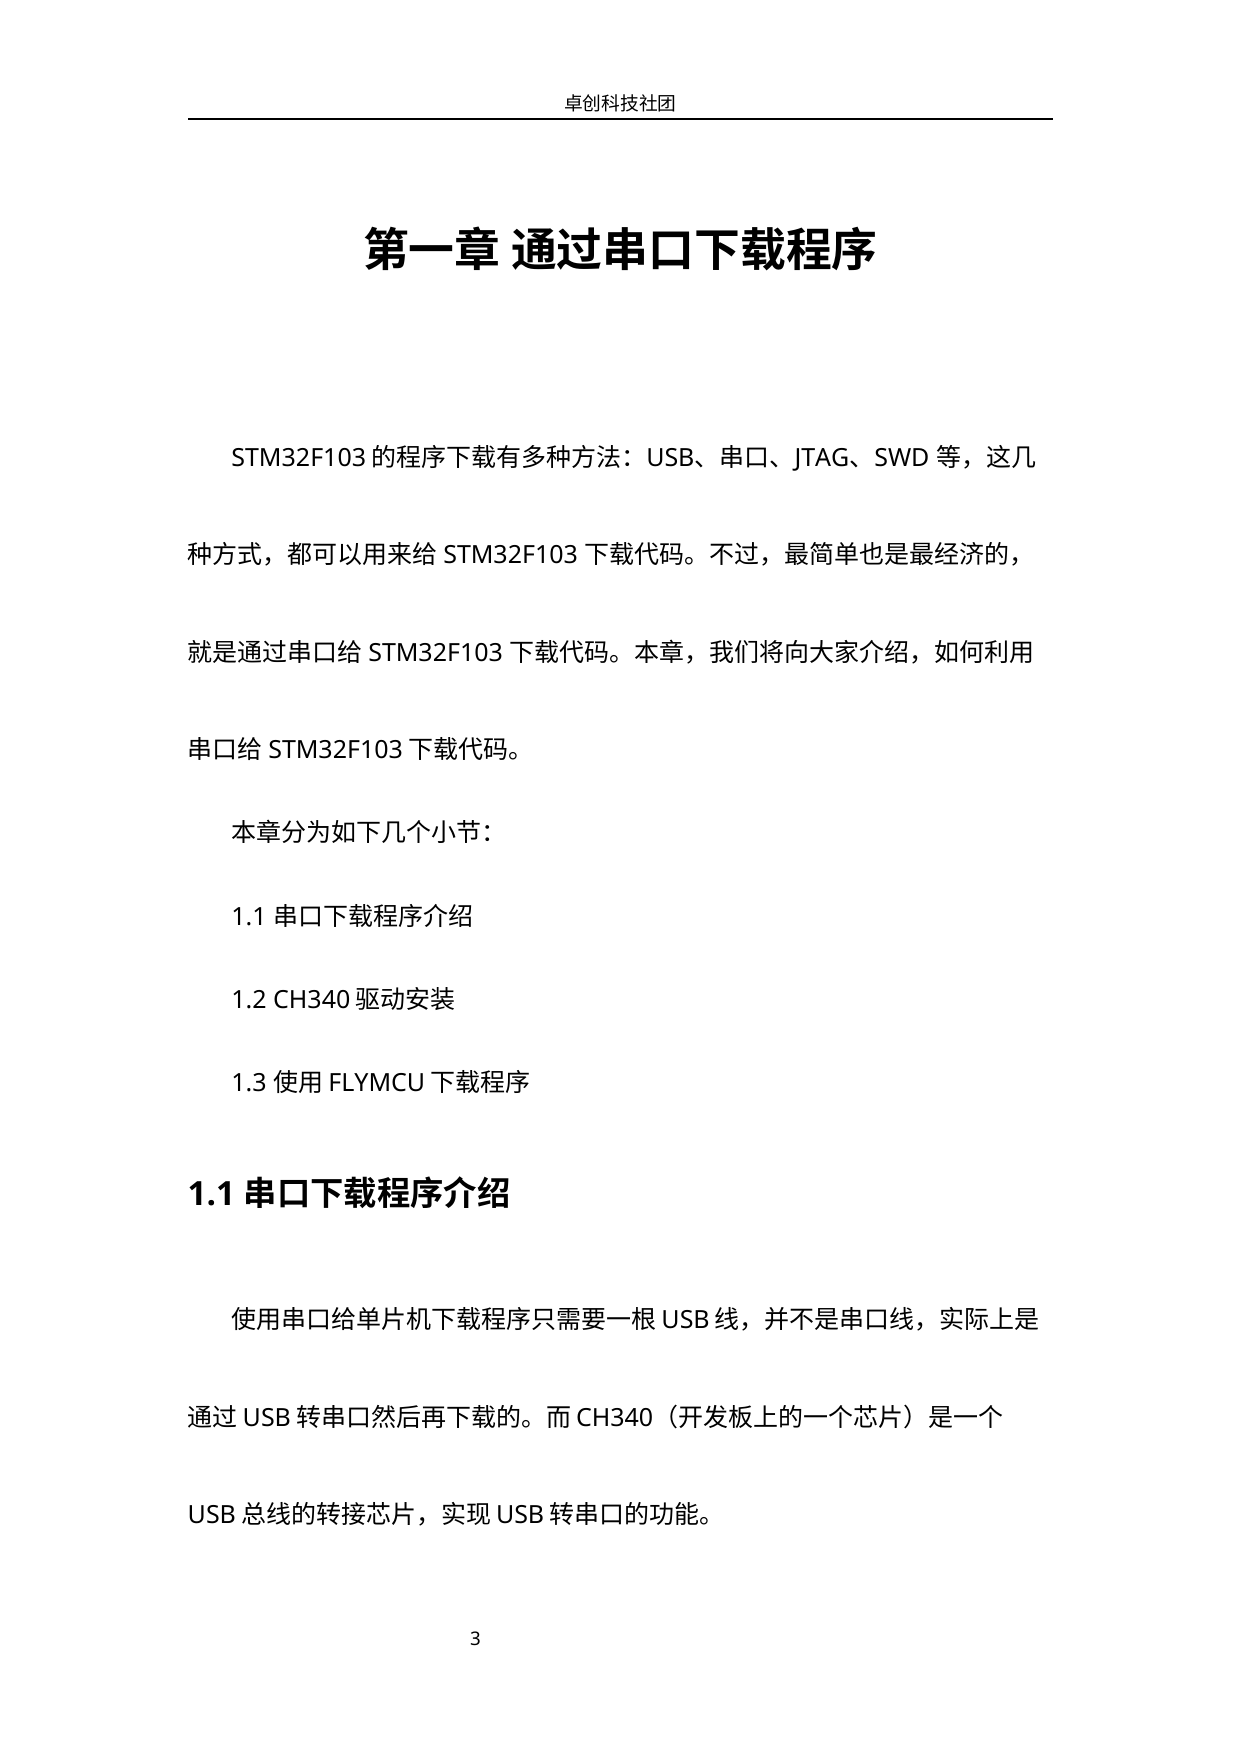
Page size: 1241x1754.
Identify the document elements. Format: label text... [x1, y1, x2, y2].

text 使用串口给单片机下载程序只需要一根USB线，并不是串口线，实际上是通过USB转串口然后再下载的。而CH340（开发板上的一个芯片）是一个USB总线的转接芯片，实现USB转串口的功能。 [187, 1285, 1053, 1545]
text 1.2 CH340驱动安装 [187, 965, 1053, 1030]
subtitle 1.1 串口下载程序介绍 [187, 1158, 1053, 1223]
text STM32F103的程序下载有多种方法：USB、串口、JTAG、SWD 等，这几种方式，都可以用来给 STM32F103 下载代码。不过，最简单也是最经济的，就是通过串口给 STM32F103 下载代码。本章，我们将向大家介绍，如何利用串口给 STM32F103下载代码。 [187, 423, 1053, 780]
text 1.3 使用FLYMCU下载程序 [187, 1048, 1053, 1113]
text 本章分为如下几个小节： [187, 798, 1053, 863]
text 1.1 串口下载程序介绍 [187, 882, 1053, 947]
subtitle 第一章 通过串口下载程序 [187, 197, 1053, 295]
